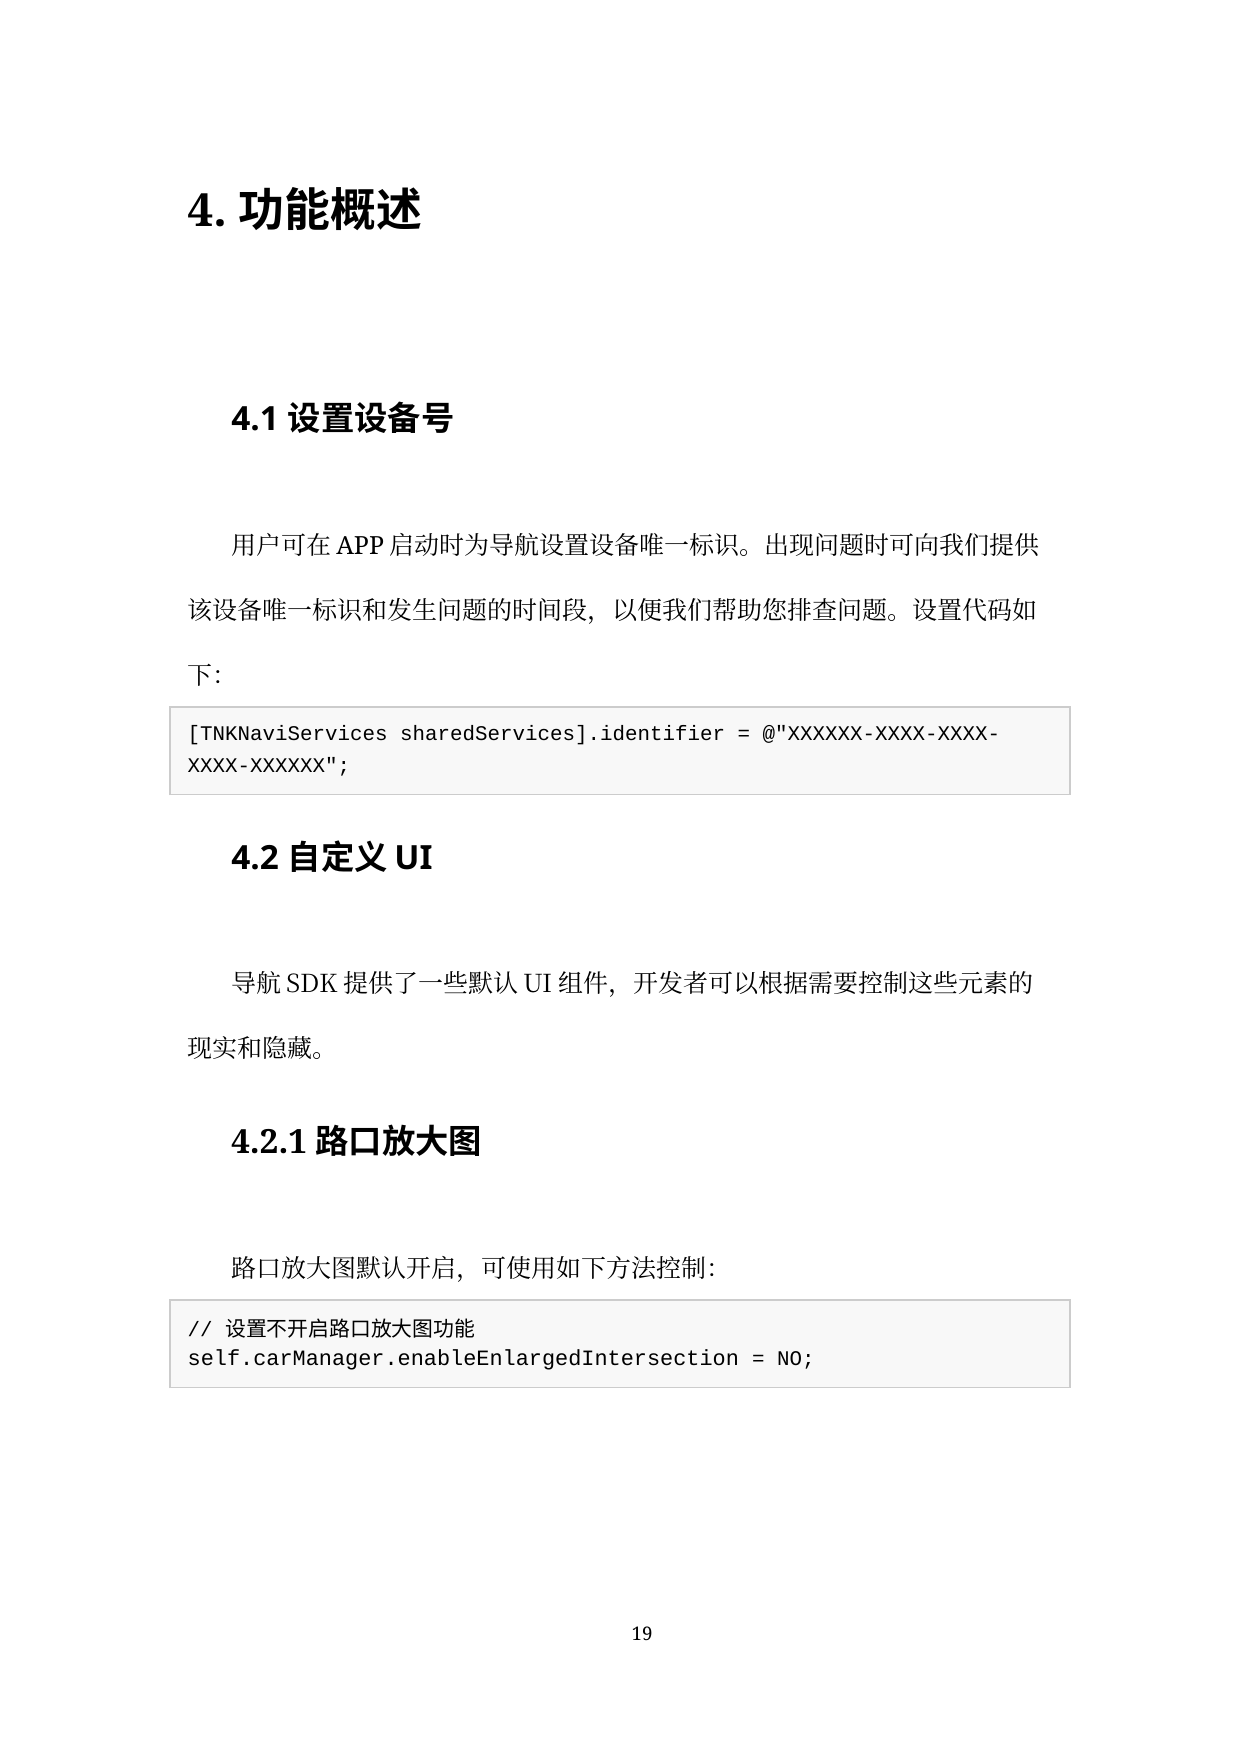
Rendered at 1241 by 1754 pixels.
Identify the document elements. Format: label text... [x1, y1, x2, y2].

subtitle 4. 功能概述 [187, 158, 1053, 256]
text 导航SDK提供了一些默认UI组件，开发者可以根据需要控制这些元素的现实和隐藏。 [187, 950, 1053, 1080]
subtitle 4.2.1 路口放大图 [187, 1107, 1053, 1172]
text [TNKNaviServices sharedServices].identifier = @"XXXXXX-XXXX-XXXX-XXXX-XXXXXX"; [171, 708, 1069, 794]
text // 设置不开启路口放大图功能 [171, 1301, 1069, 1332]
text 用户可在APP启动时为导航设置设备唯一标识。出现问题时可向我们提供该设备唯一标识和发生问题的时间段，以便我们帮助您排查问题。设置代码如下： [187, 511, 1053, 706]
subtitle 4.2 自定义UI [187, 822, 1053, 887]
text 路口放大图默认开启，可使用如下方法控制： [187, 1234, 1053, 1299]
subtitle 4.1 设置设备号 [187, 384, 1053, 449]
text self.carManager.enableEnlargedIntersection = NO; [171, 1332, 1069, 1387]
